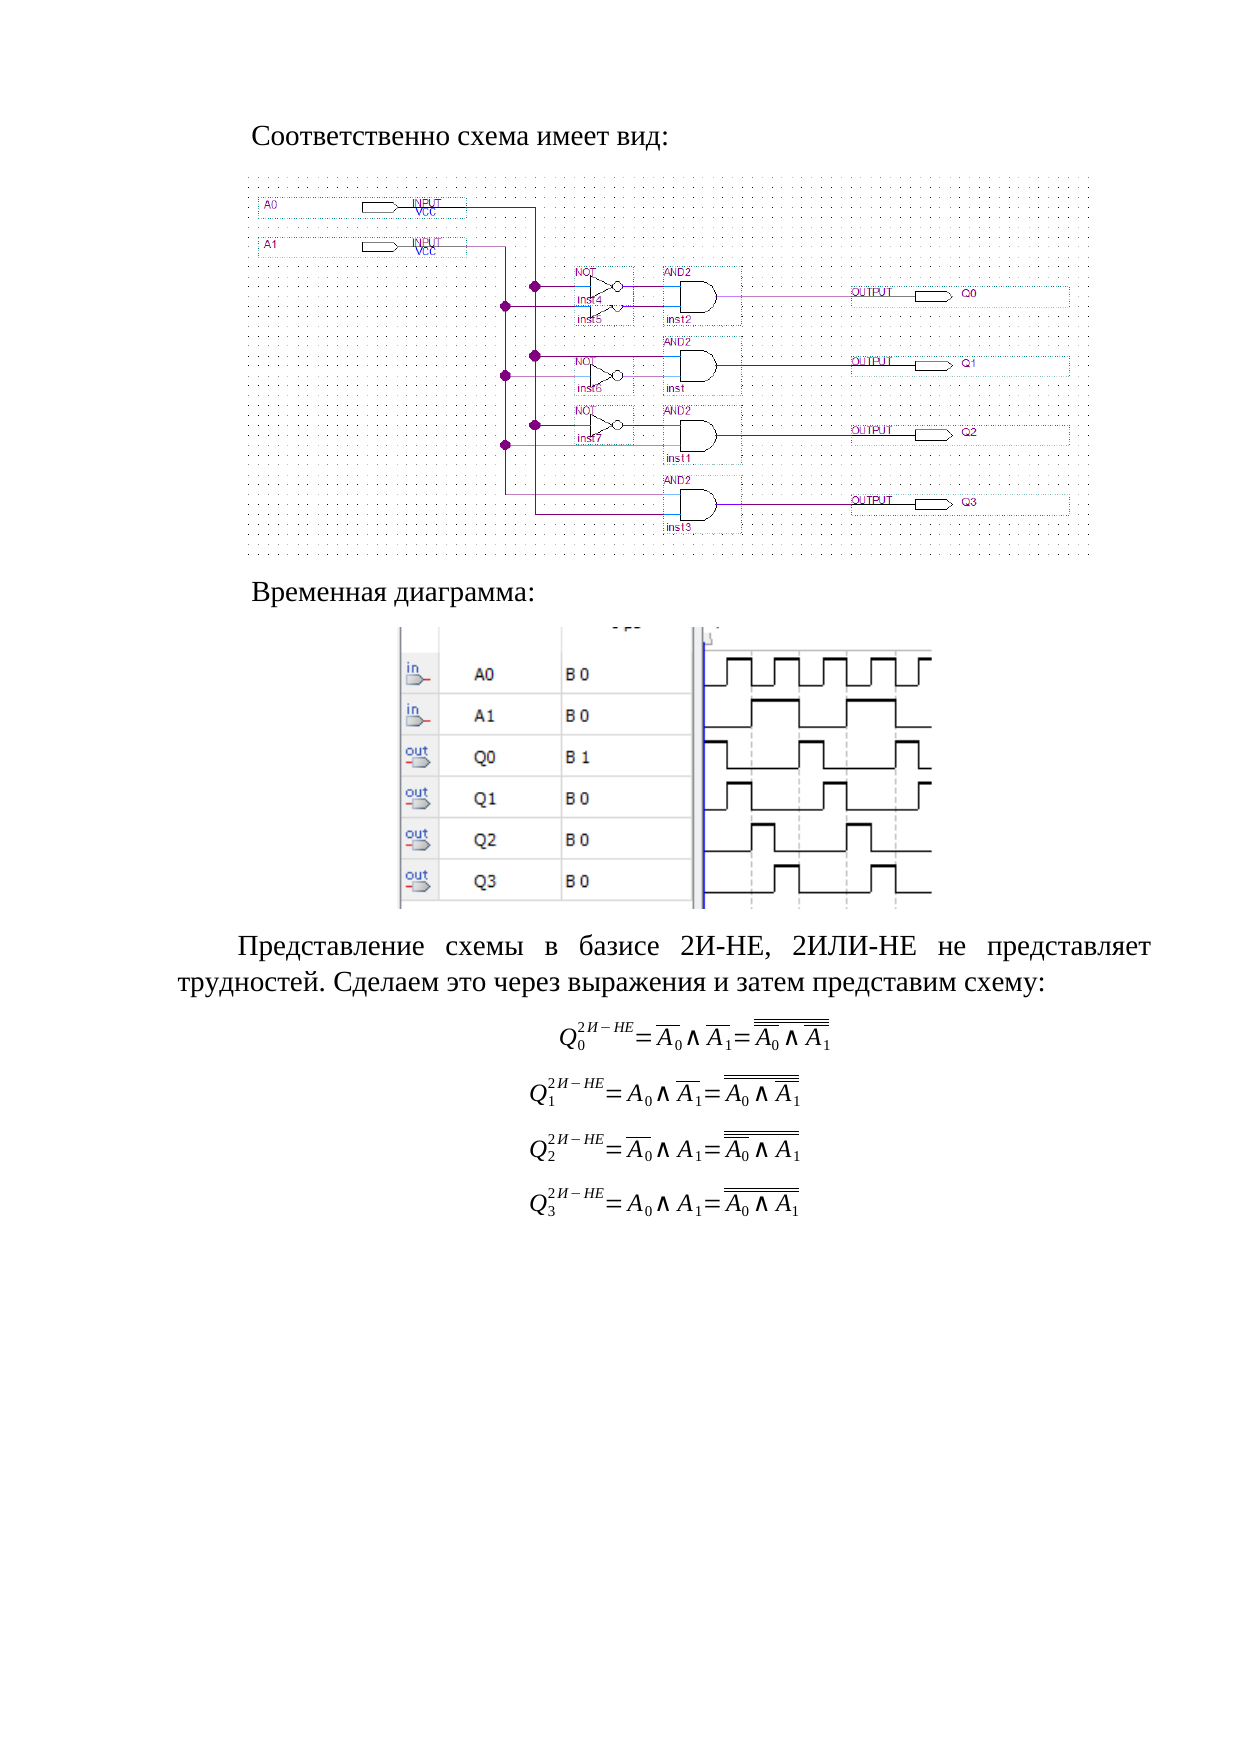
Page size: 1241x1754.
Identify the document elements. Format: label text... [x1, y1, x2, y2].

text Представление схемы в базисе 2И-НЕ, 2ИЛИ-НЕ не представляет трудностей. Сделаем это через выражения и затем представим схему: [177, 928, 1152, 998]
text Соответственно схема имеет вид: [177, 118, 1152, 152]
picture [239, 171, 1090, 556]
picture [397, 627, 932, 909]
text Временная диаграмма: [177, 574, 1152, 608]
